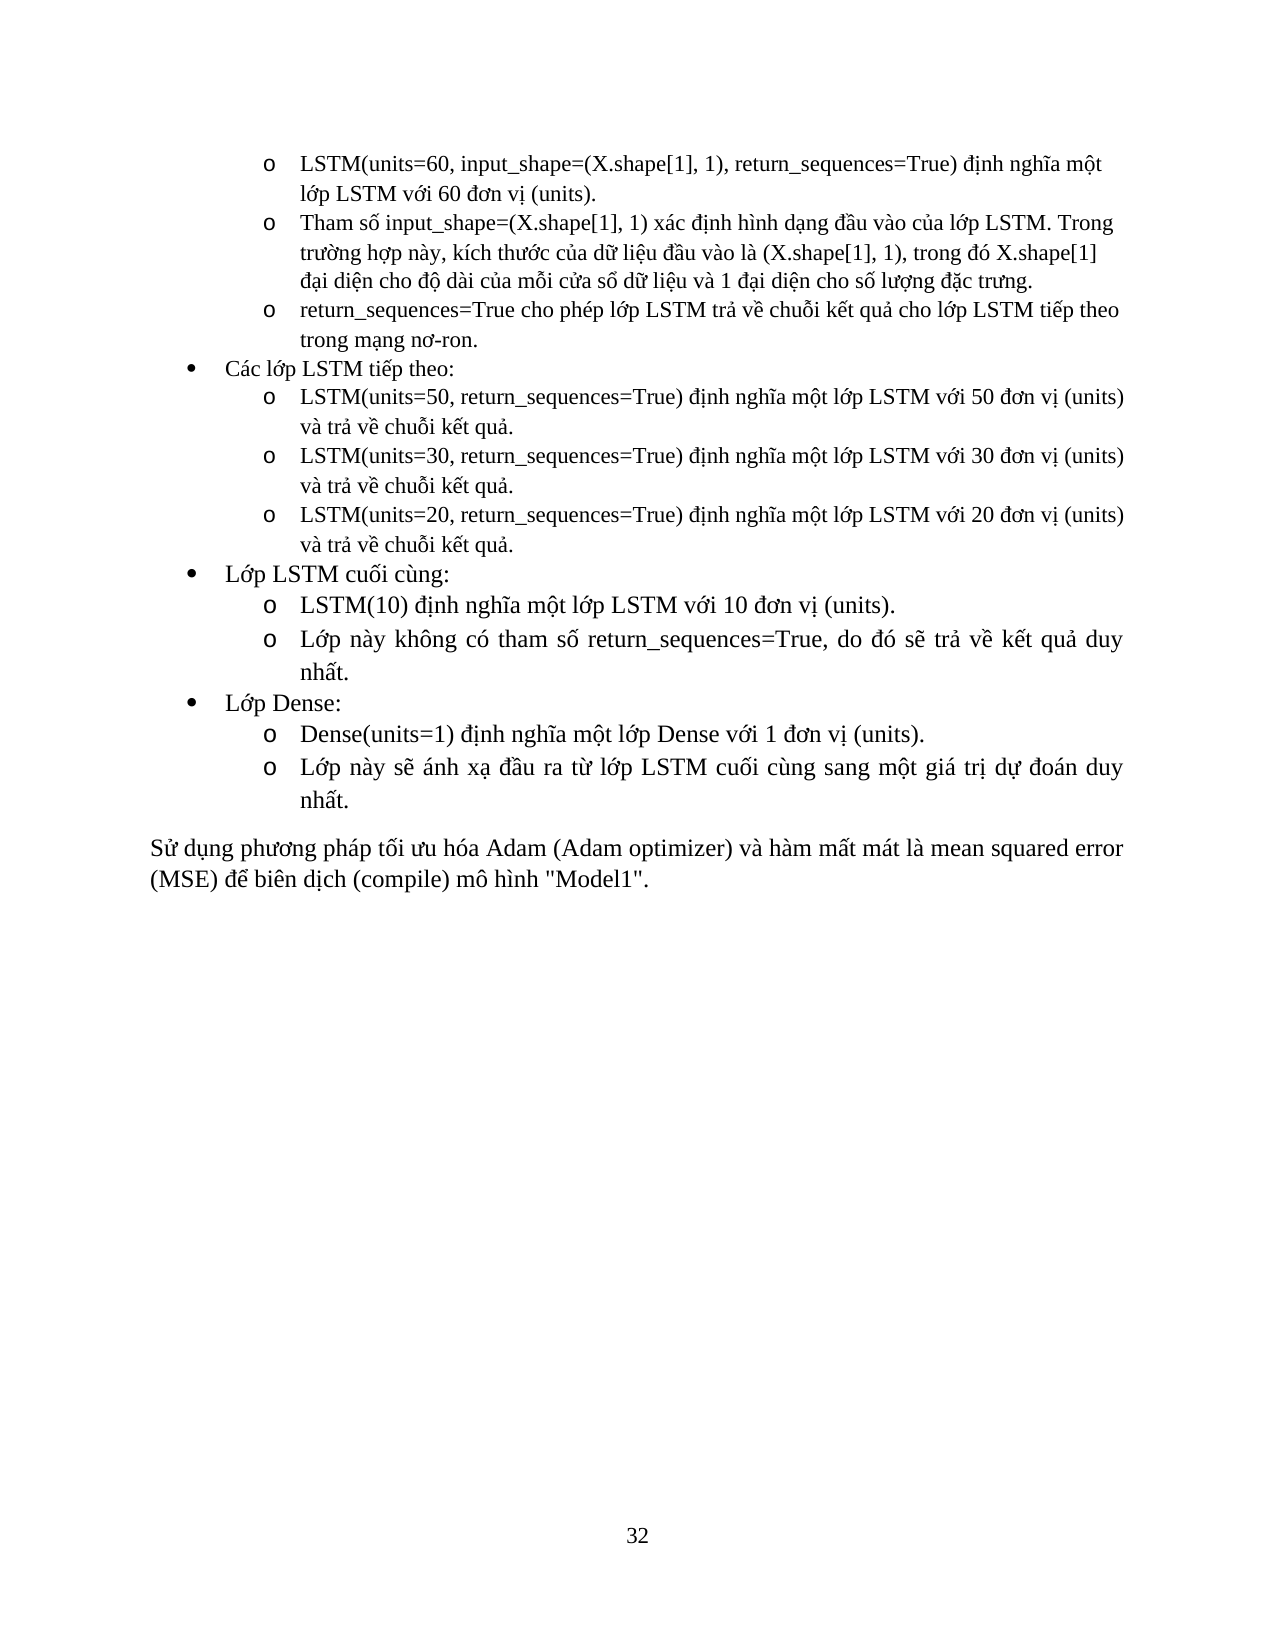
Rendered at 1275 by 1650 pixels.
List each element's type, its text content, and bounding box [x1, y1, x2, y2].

list Tham số input_shape=(X.shape[1], 1) xác định hình dạng đầu vào của lớp LSTM. Trong trường hợp này, kích thước của dữ liệu đầu vào là (X.shape[1], 1), trong đó X.shape[1] đại diện cho độ dài của mỗi cửa sổ dữ liệu và 1 đại diện cho số lượng đặc trưng. [262, 209, 1125, 294]
list Lớp này không có tham số return_sequences=True, do đó sẽ trả về kết quả duy nhất. [262, 624, 1125, 686]
list LSTM(units=30, return_sequences=True) định nghĩa một lớp LSTM với 30 đơn vị (units) và trả về chuỗi kết quả. [262, 442, 1125, 498]
list LSTM(10) định nghĩa một lớp LSTM với 10 đơn vị (units). [262, 590, 1125, 621]
list Lớp LSTM cuối cùng: [187, 559, 1125, 588]
list LSTM(units=20, return_sequences=True) định nghĩa một lớp LSTM với 20 đơn vị (units) và trả về chuỗi kết quả. [262, 501, 1125, 557]
list Lớp này sẽ ánh xạ đầu ra từ lớp LSTM cuối cùng sang một giá trị dự đoán duy nhất. [262, 752, 1125, 814]
list LSTM(units=60, input_shape=(X.shape[1], 1), return_sequences=True) định nghĩa một lớp LSTM với 60 đơn vị (units). [262, 150, 1125, 207]
list Lớp Dense: [187, 688, 1125, 717]
list Các lớp LSTM tiếp theo: [187, 355, 1125, 381]
text Sử dụng phương pháp tối ưu hóa Adam (Adam optimizer) và hàm mất mát là mean squared error (MSE) để biên dịch (compile) mô hình "Model1". [150, 833, 1125, 893]
list return_sequences=True cho phép lớp LSTM trả về chuỗi kết quả cho lớp LSTM tiếp theo trong mạng nơ-ron. [262, 296, 1125, 353]
list LSTM(units=50, return_sequences=True) định nghĩa một lớp LSTM với 50 đơn vị (units) và trả về chuỗi kết quả. [262, 383, 1125, 440]
list Dense(units=1) định nghĩa một lớp Dense với 1 đơn vị (units). [262, 719, 1125, 750]
